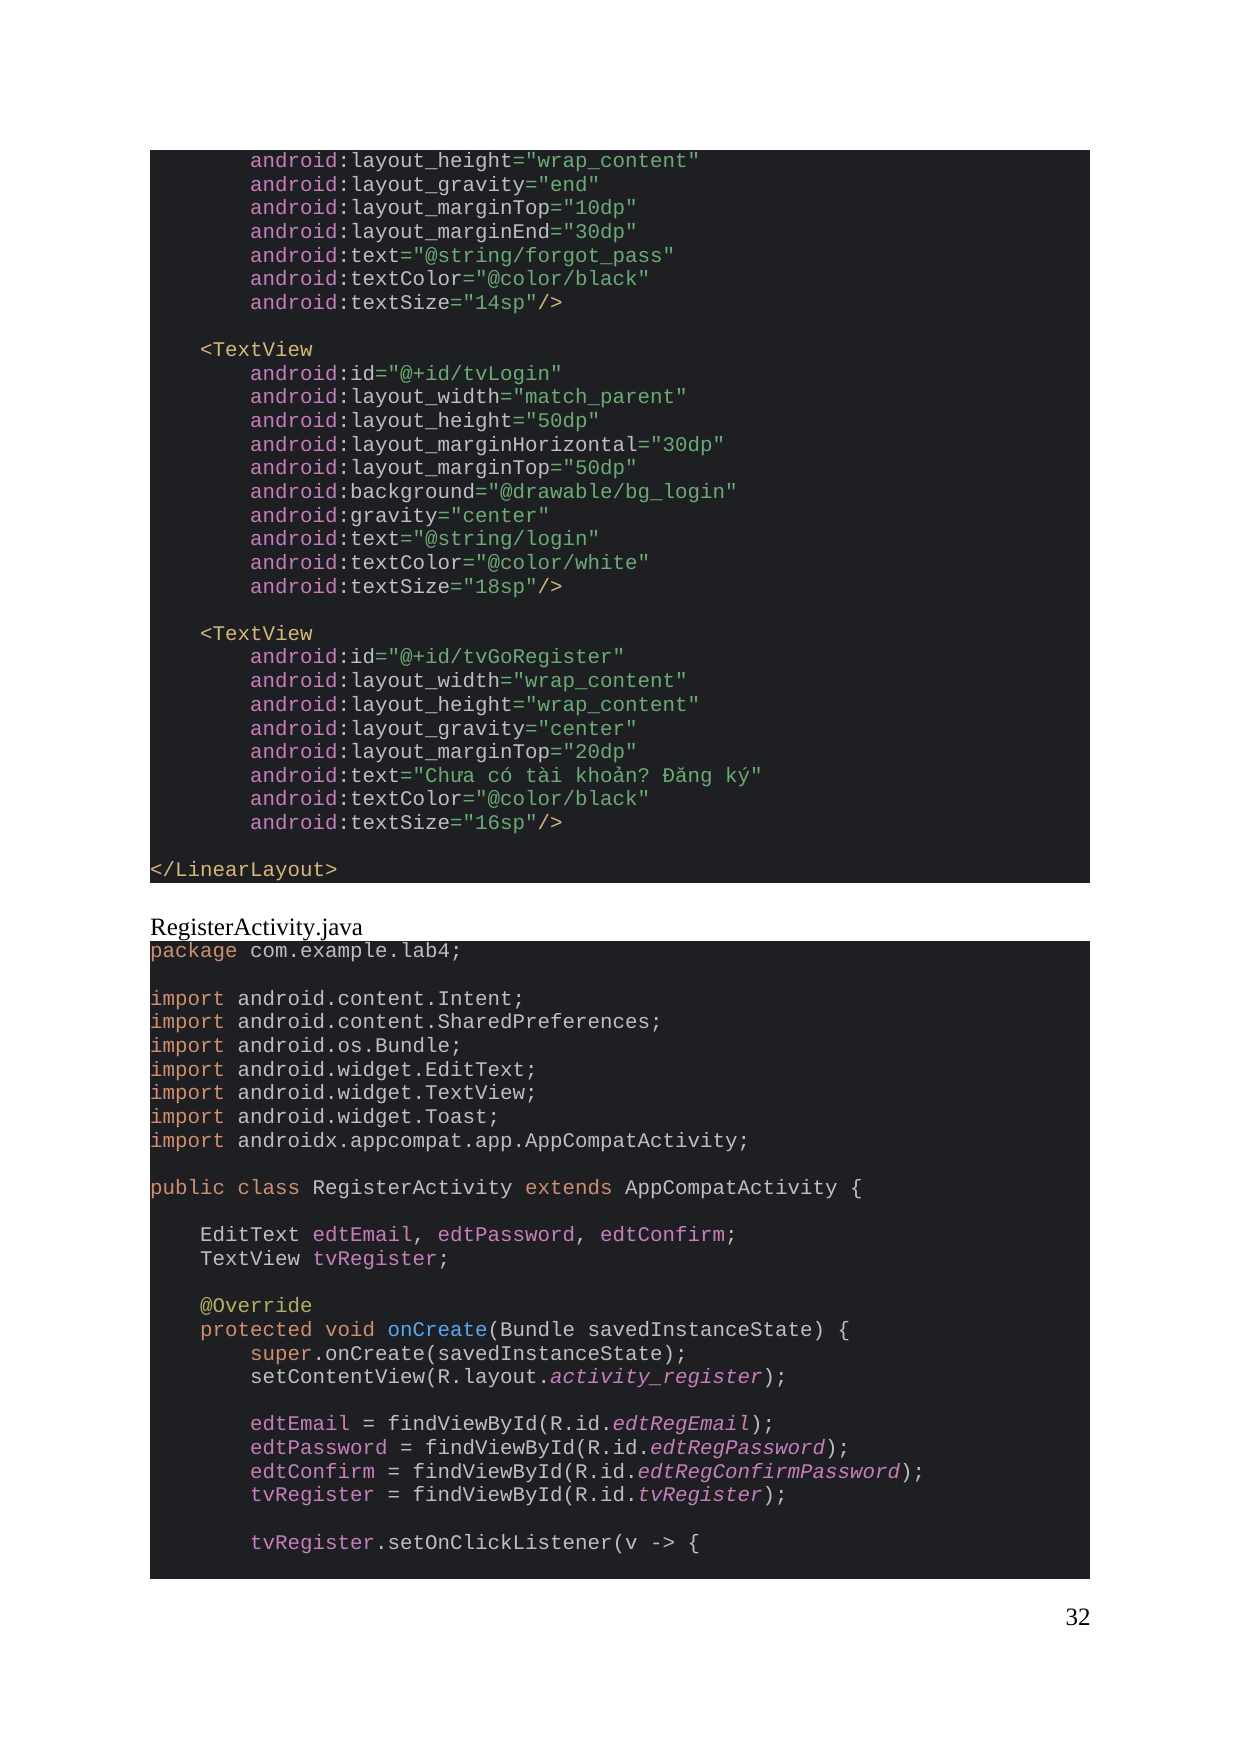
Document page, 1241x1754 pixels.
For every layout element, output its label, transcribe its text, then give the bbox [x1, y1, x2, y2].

text RegisterActivity.java [150, 912, 1090, 941]
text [150, 150, 1090, 883]
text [150, 941, 1090, 1579]
